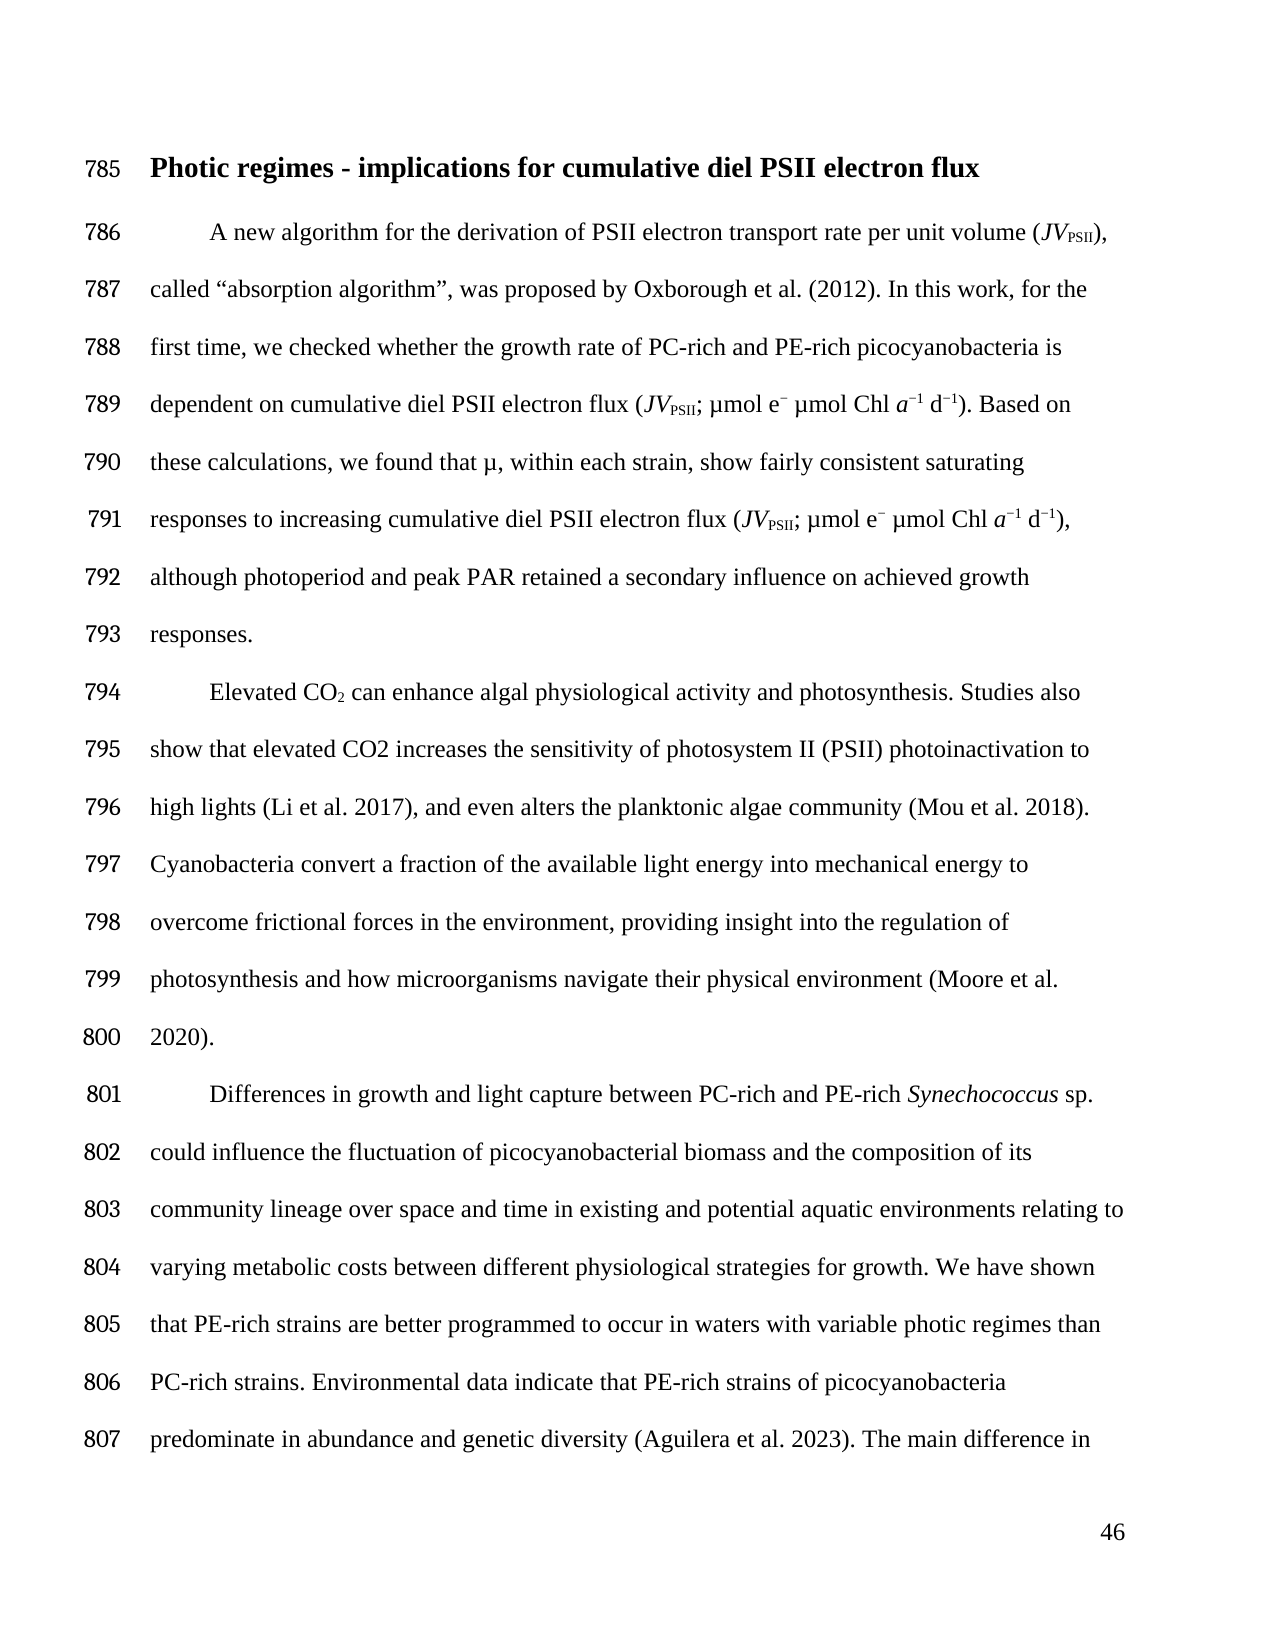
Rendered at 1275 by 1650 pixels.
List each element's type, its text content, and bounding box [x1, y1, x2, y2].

text Elevated CO2 can enhance algal physiological activity and photosynthesis. Studies also show that elevated CO2 increases the sensitivity of photosystem II (PSII) photoinactivation to high lights (Li et al. 2017), and even alters the planktonic algae community (Mou et al. 2018). Cyanobacteria convert a fraction of the available light energy into mechanical energy to overcome frictional forces in the environment, providing insight into the regulation of photosynthesis and how microorganisms navigate their physical environment (Moore et al. 2020). [150, 677, 1125, 1051]
text A new algorithm for the derivation of PSII electron transport rate per unit volume (JVPSII), called “absorption algorithm”, was proposed by Oxborough et al. (2012). In this work, for the first time, we checked whether the growth rate of PC-rich and PE-rich picocyanobacteria is dependent on cumulative diel PSII electron flux (JVPSII; µmol e− µmol Chl a−1 d−1). Based on these calculations, we found that µ, within each strain, show fairly consistent saturating responses to increasing cumulative diel PSII electron flux (JVPSII; µmol e− µmol Chl a−1 d−1), although photoperiod and peak PAR retained a secondary influence on achieved growth responses. [150, 217, 1125, 648]
subtitle Photic regimes - implications for cumulative diel PSII electron flux [150, 150, 1125, 183]
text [150, 1079, 1125, 1453]
